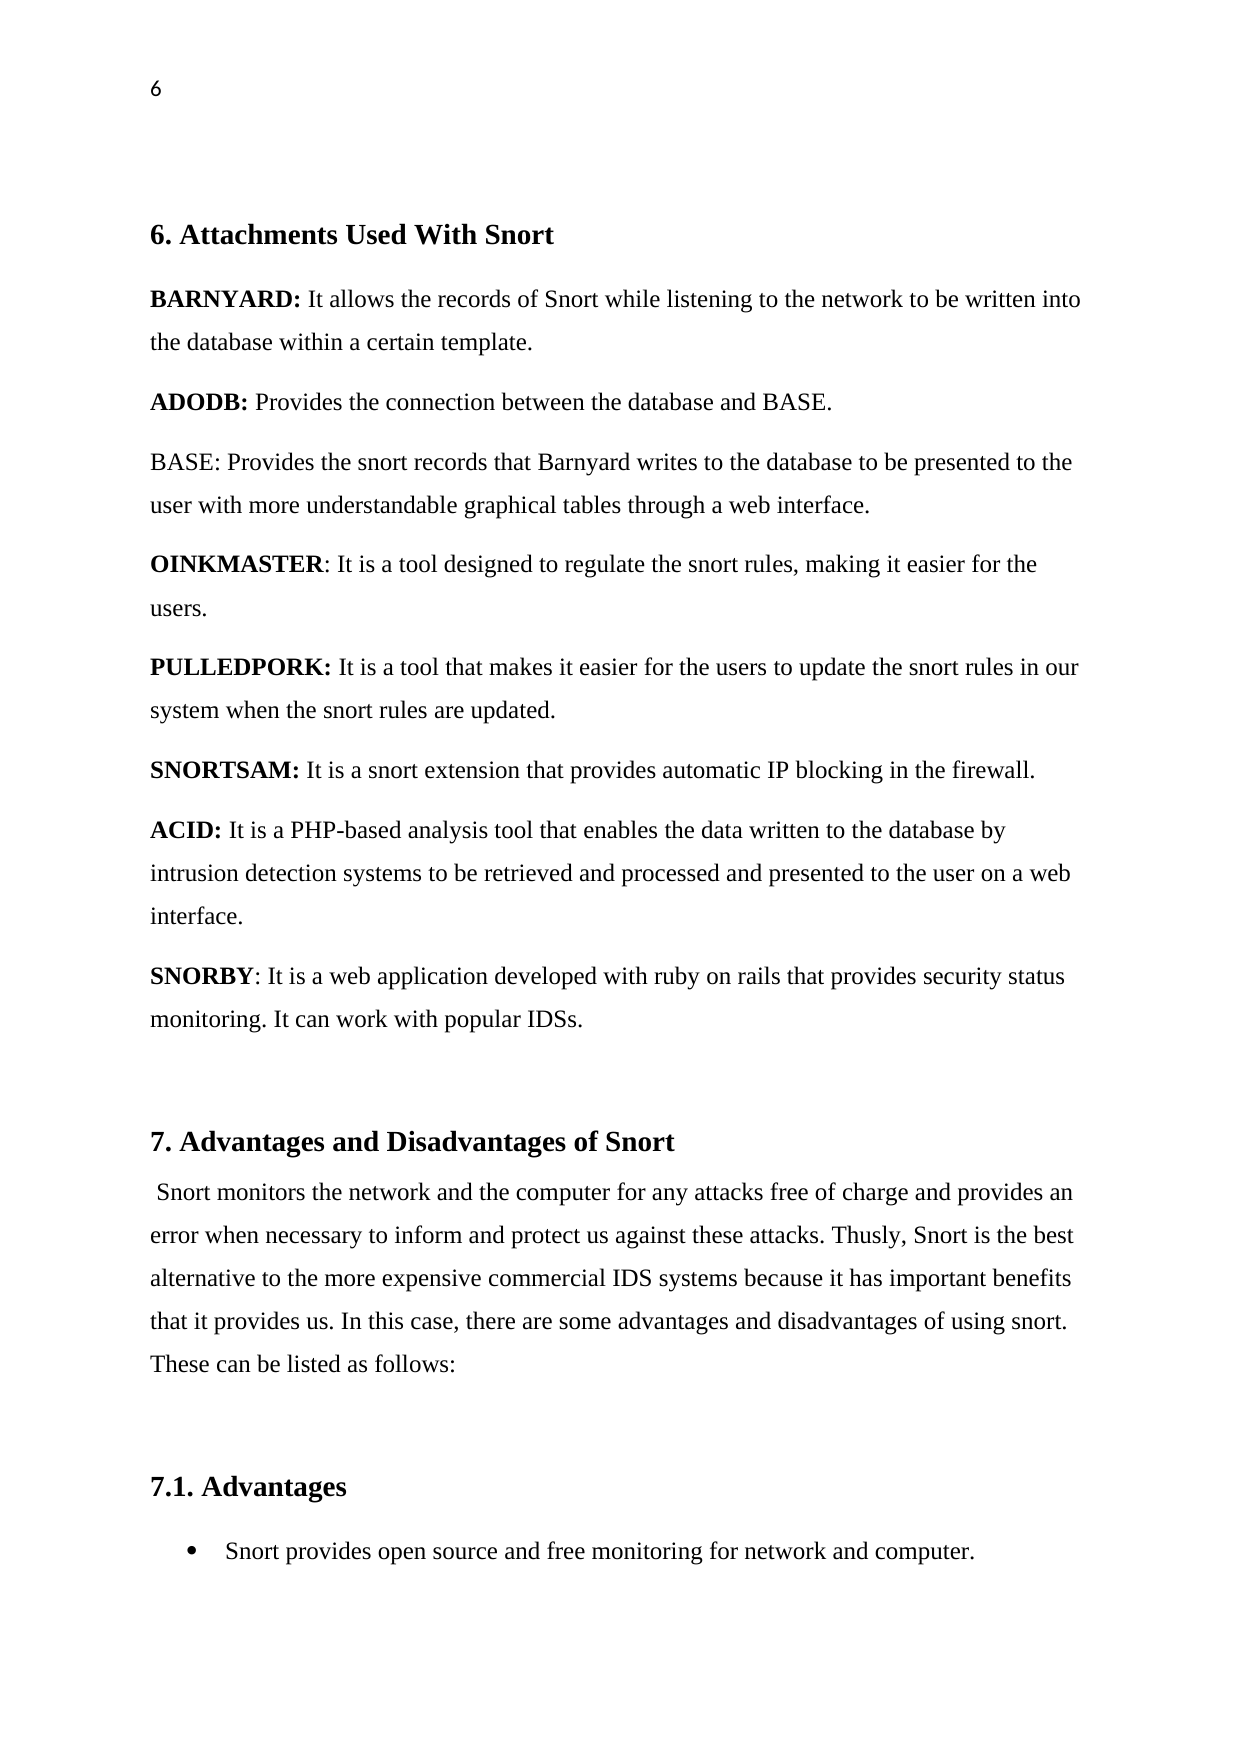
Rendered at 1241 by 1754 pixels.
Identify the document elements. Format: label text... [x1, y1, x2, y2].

text 7.1. Advantages [150, 1469, 1090, 1502]
text ADODB: Provides the connection between the database and BASE. [150, 387, 1090, 416]
text Snort monitors the network and the computer for any attacks free of charge and provides an error when necessary to inform and protect us against these attacks. Thusly, Snort is the best alternative to the more expensive commercial IDS systems because it has important benefits that it provides us. In this case, there are some advantages and disadvantages of using snort. These can be listed as follows: [150, 1177, 1090, 1378]
text OINKMASTER: It is a tool designed to regulate the snort rules, making it easier for the users. [150, 549, 1090, 621]
text ACID: It is a PHP-based analysis tool that enables the data written to the database by intrusion detection systems to be retrieved and processed and presented to the user on a web interface. [150, 815, 1090, 930]
text BASE: Provides the snort records that Barnyard writes to the database to be presented to the user with more understandable graphical tables through a web interface. [150, 447, 1090, 518]
text SNORTSAM: It is a snort extension that provides automatic IP blocking in the firewall. [150, 755, 1090, 784]
list Snort provides open source and free monitoring for network and computer. [187, 1536, 1090, 1564]
text BARNYARD: It allows the records of Snort while listening to the network to be written into the database within a certain template. [150, 284, 1090, 356]
text 7. Advantages and Disadvantages of Snort [150, 1124, 1090, 1157]
text SNORBY: It is a web application developed with ruby ​​on rails that provides security status monitoring. It can work with popular IDSs. [150, 961, 1090, 1033]
text PULLEDPORK: It is a tool that makes it easier for the users to update the snort rules in our system when the snort rules are updated. [150, 652, 1090, 724]
text 6. Attachments Used With Snort [150, 217, 1090, 251]
